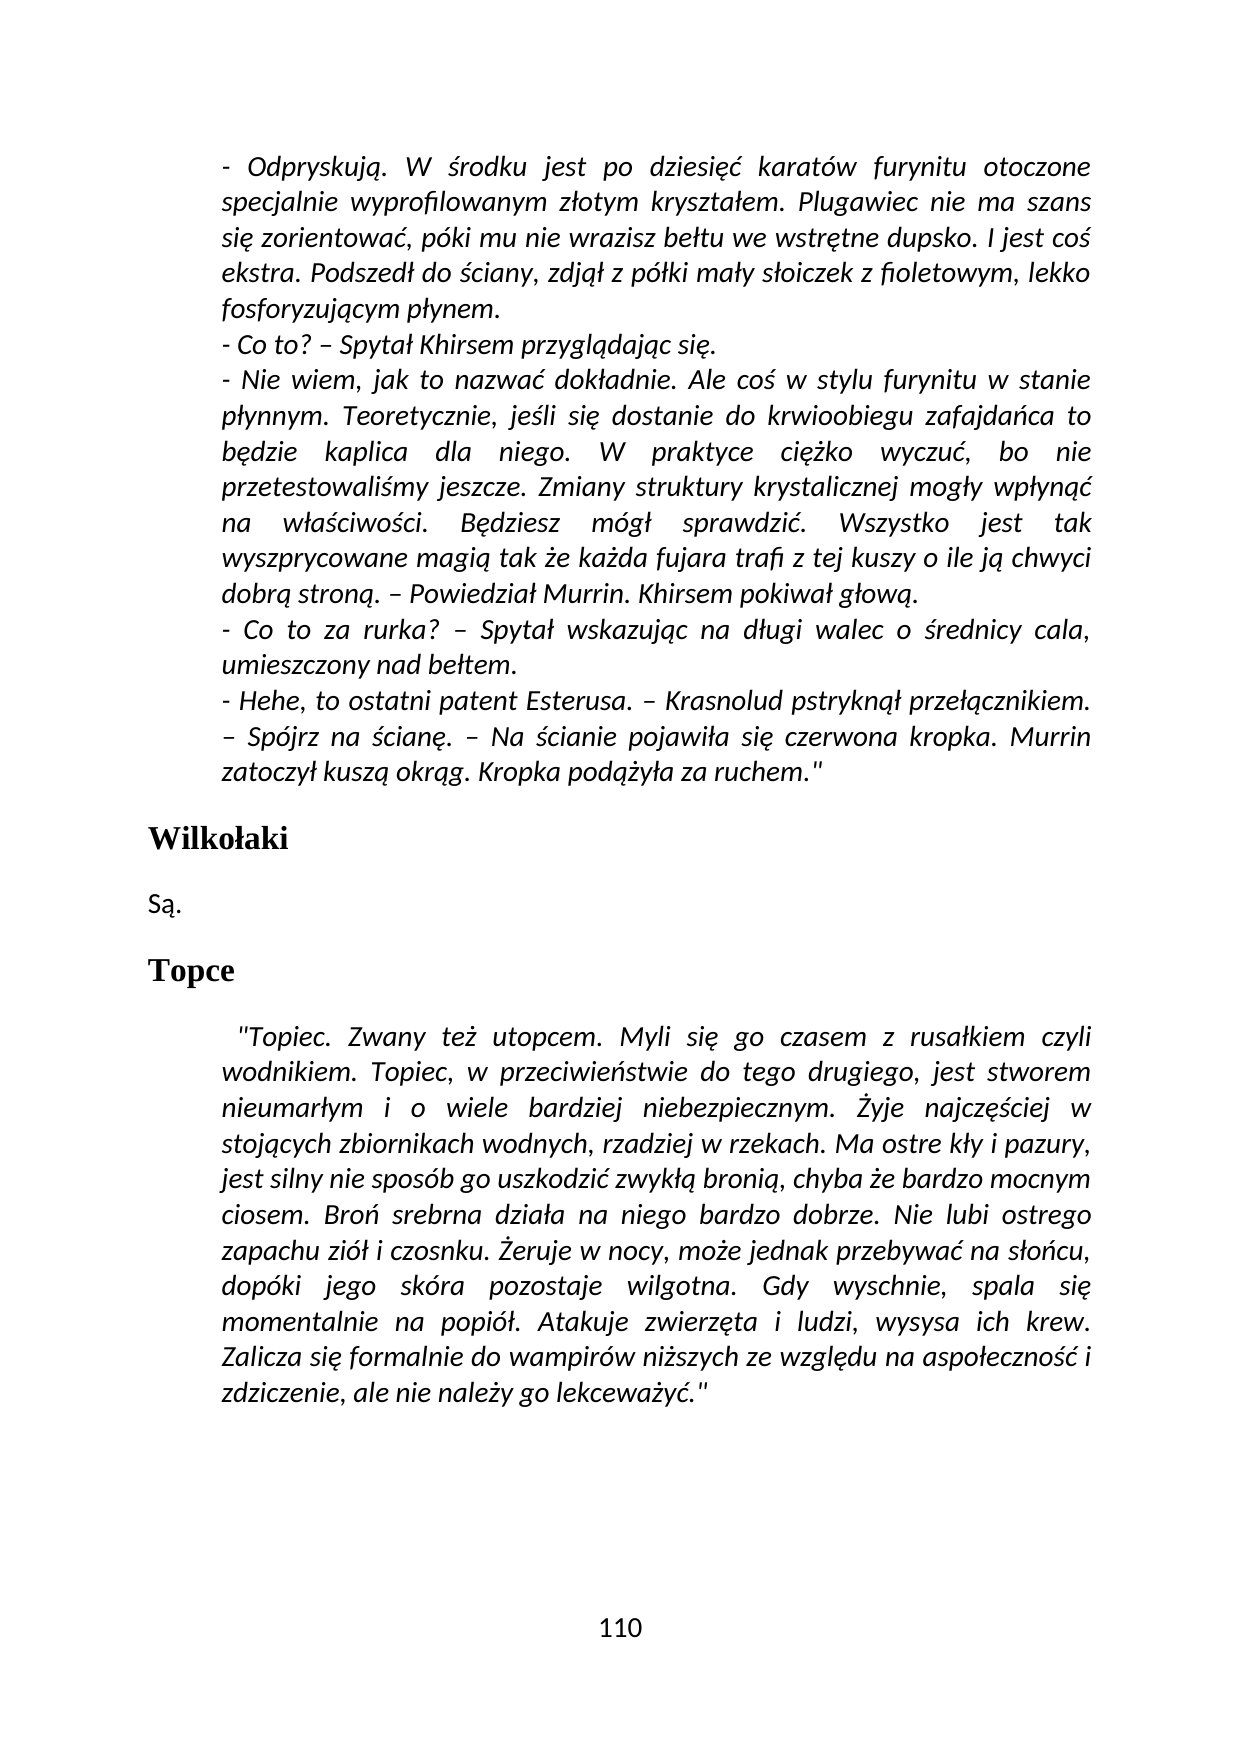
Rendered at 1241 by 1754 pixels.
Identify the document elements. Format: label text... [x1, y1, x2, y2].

text - Odpryskują. W środku jest po dziesięć karatów furynitu otoczone specjalnie wyprofilowanym złotym kryształem. Plugawiec nie ma szans się zorientować, póki mu nie wrazisz bełtu we wstrętne dupsko. I jest coś ekstra. Podszedł do ściany, zdjął z półki mały słoiczek z fioletowym, lekko fosforyzującym płynem. [221, 148, 1093, 326]
text "Topiec. Zwany też utopcem. Myli się go czasem z rusałkiem czyli wodnikiem. Topiec, w przeciwieństwie do tego drugiego, jest stworem nieumarłym i o wiele bardziej niebezpiecznym. Żyje najczęściej w stojących zbiornikach wodnych, rzadziej w rzekach. Ma ostre kły i pazury, jest silny nie sposób go uszkodzić zwykłą bronią, chyba że bardzo mocnym ciosem. Broń srebrna działa na niego bardzo dobrze. Nie lubi ostrego zapachu ziół i czosnku. Żeruje w nocy, może jednak przebywać na słońcu, dopóki jego skóra pozostaje wilgotna. Gdy wyschnie, spala się momentalnie na popiół. Atakuje zwierzęta i ludzi, wysysa ich krew. Zalicza się formalnie do wampirów niższych ze względu na aspołeczność i zdziczenie, ale nie należy go lekceważyć." [221, 1018, 1093, 1410]
text - Nie wiem, jak to nazwać dokładnie. Ale coś w stylu furynitu w stanie płynnym. Teoretycznie, jeśli się dostanie do krwioobiegu zafajdańca to będzie kaplica dla niego. W praktyce ciężko wyczuć, bo nie przetestowaliśmy jeszcze. Zmiany struktury krystalicznej mogły wpłynąć na właściwości. Będziesz mógł sprawdzić. Wszystko jest tak wyszprycowane magią tak że każda fujara trafi z tej kuszy o ile ją chwyci dobrą stroną. – Powiedział Murrin. Khirsem pokiwał głową. [221, 361, 1093, 611]
text - Co to za rurka? – Spytał wskazując na długi walec o średnicy cala, umieszczony nad bełtem. [221, 611, 1093, 682]
text Są. [148, 886, 1093, 921]
subtitle Topce [148, 950, 1093, 989]
text - Co to? – Spytał Khirsem przyglądając się. [221, 326, 1093, 361]
subtitle Wilkołaki [148, 818, 1093, 856]
text - Hehe, to ostatni patent Esterusa. – Krasnolud pstryknął przełącznikiem. – Spójrz na ścianę. – Na ścianie pojawiła się czerwona kropka. Murrin zatoczył kuszą okrąg. Kropka podążyła za ruchem." [221, 682, 1093, 789]
